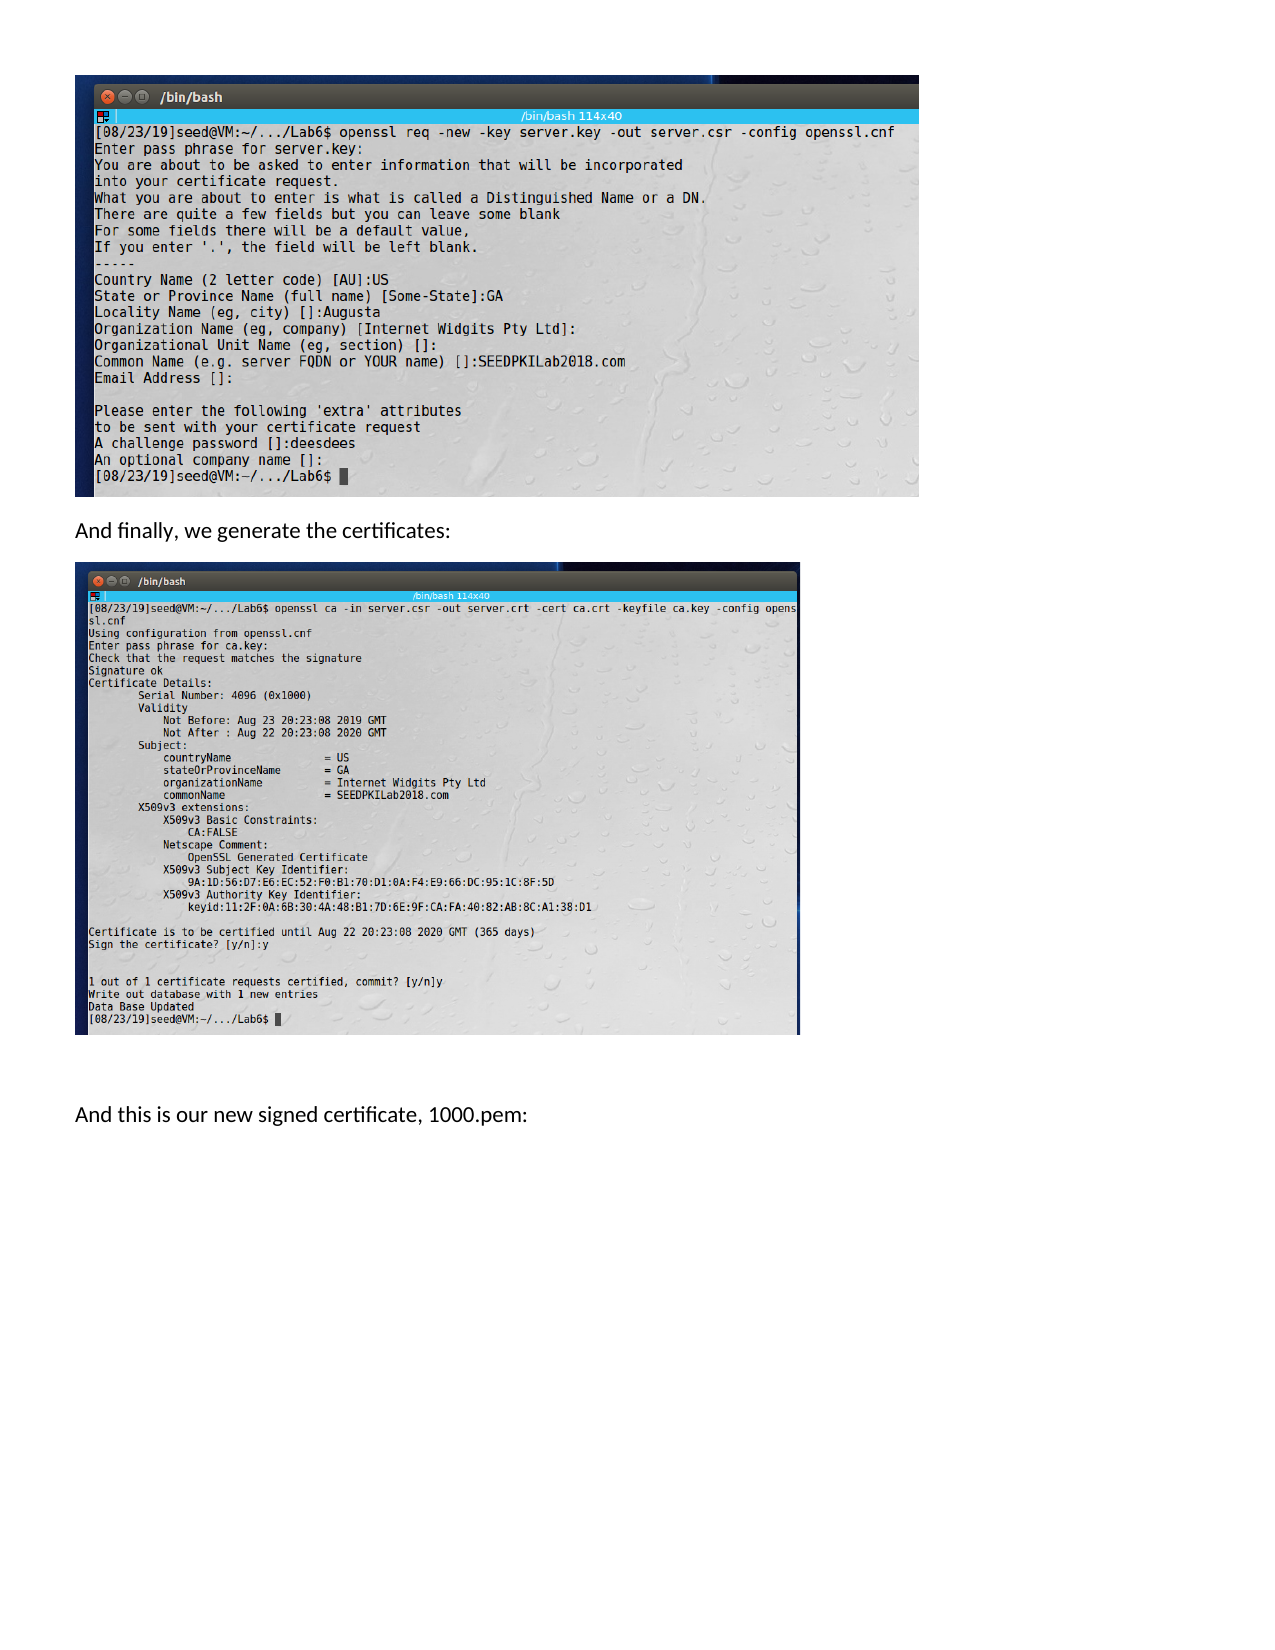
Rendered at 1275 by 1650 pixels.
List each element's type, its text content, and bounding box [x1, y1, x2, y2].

text And this is our new signed certificate, 1000.pem: [75, 1100, 1200, 1128]
picture [75, 75, 919, 497]
picture [75, 562, 801, 1035]
text And finally, we generate the certificates: [75, 516, 1200, 544]
